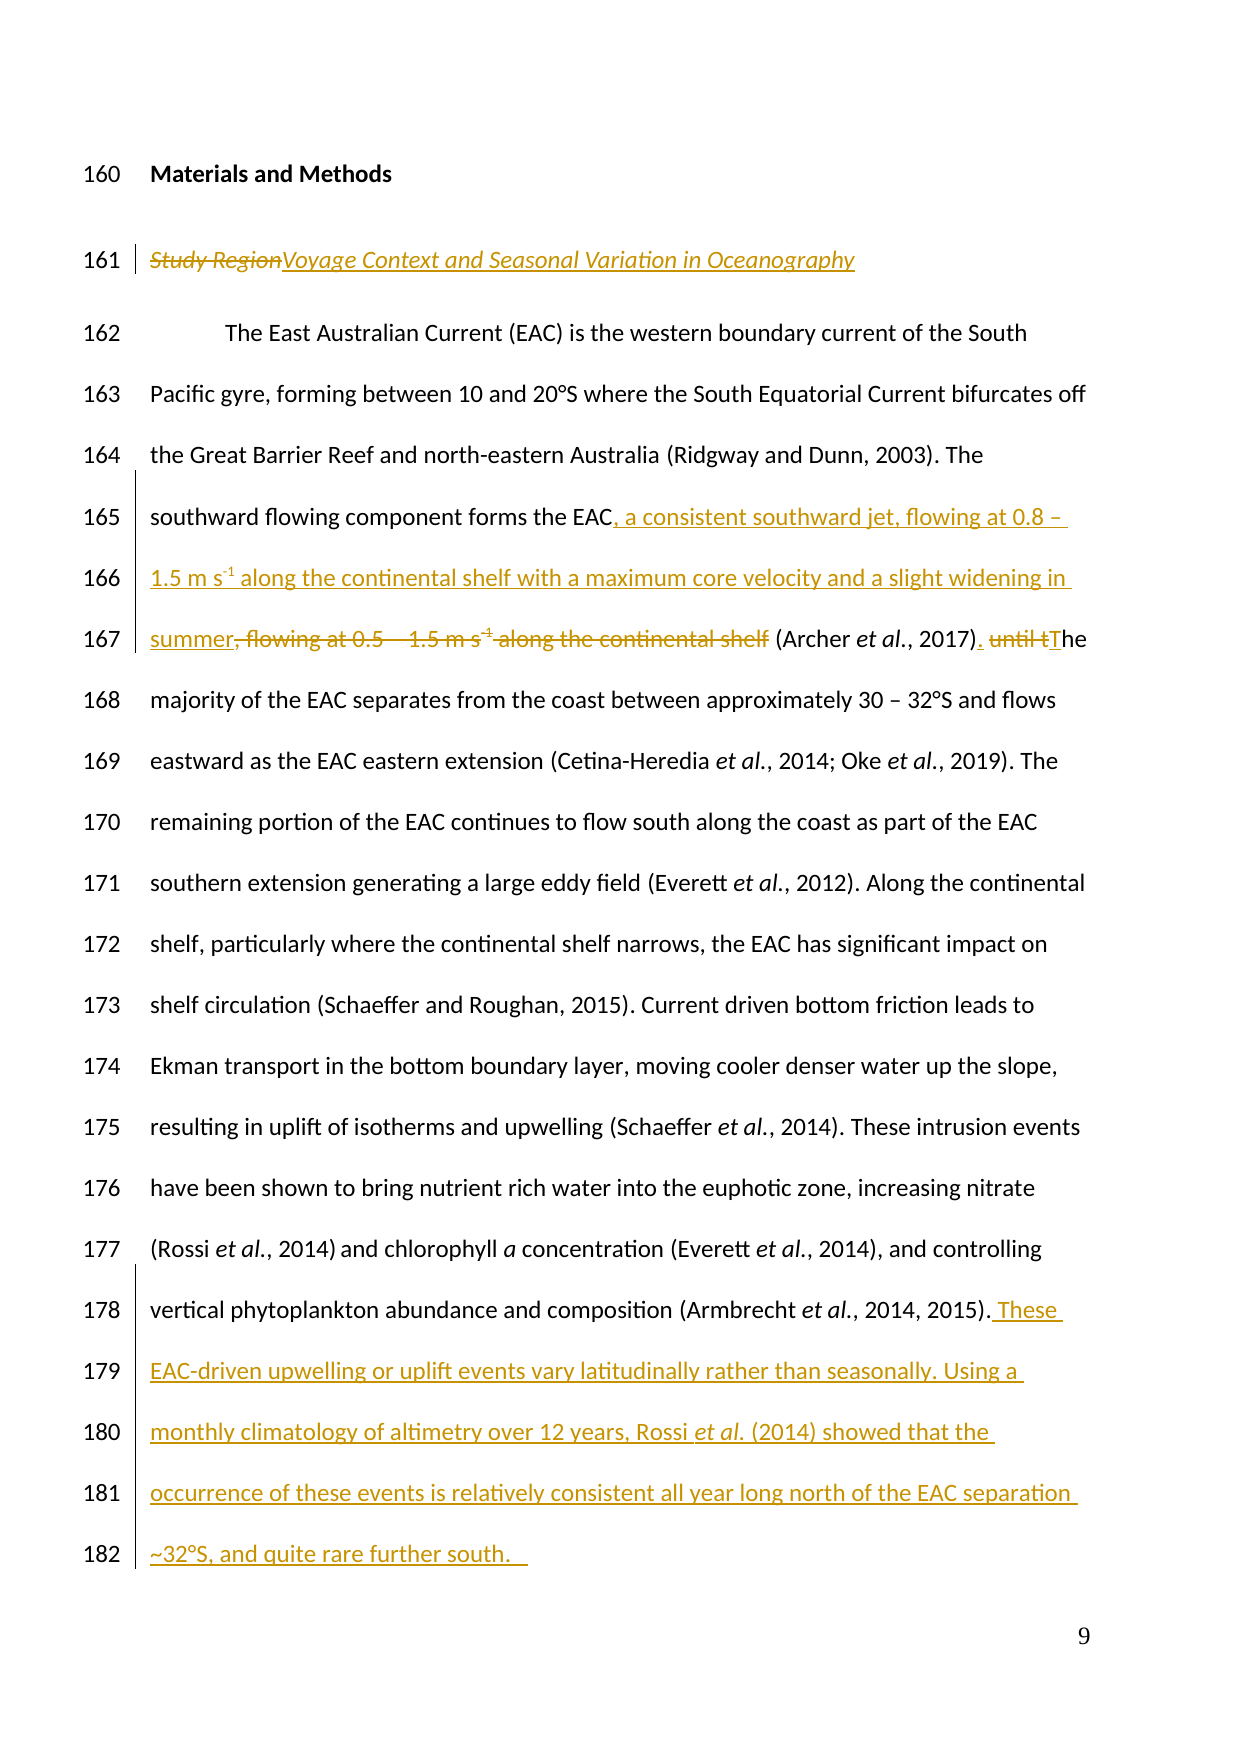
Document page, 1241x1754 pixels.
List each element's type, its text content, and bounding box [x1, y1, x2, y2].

text The East Australian Current (EAC) is the western boundary current of the South Pacific gyre, forming between 10 and 20°S where the South Equatorial Current bifurcates off the Great Barrier Reef and north-eastern Australia (Ridgway and Dunn, 2003). The southward flowing component forms the EAC (Archer et al., 2017) he majority of the EAC separates from the coast between approximately 30 – 32°S and flows eastward as the EAC eastern extension (Cetina-Heredia et al., 2014; Oke et al., 2019). The remaining portion of the EAC continues to flow south along the coast as part of the EAC southern extension generating a large eddy field (Everett et al., 2012). Along the continental shelf, particularly where the continental shelf narrows, the EAC has significant impact on shelf circulation (Schaeffer and Roughan, 2015). Current driven bottom friction leads to Ekman transport in the bottom boundary layer, moving cooler denser water up the slope, resulting in uplift of isotherms and upwelling (Schaeffer et al., 2014). These intrusion events have been shown to bring nutrient rich water into the euphotic zone, increasing nitrate (Rossi et al., 2014) and chlorophyll a concentration (Everett et al., 2014), and controlling vertical phytoplankton abundance and composition (Armbrecht et al., 2014, 2015). [150, 317, 1090, 1569]
subtitle Materials and Methods [150, 158, 1090, 188]
